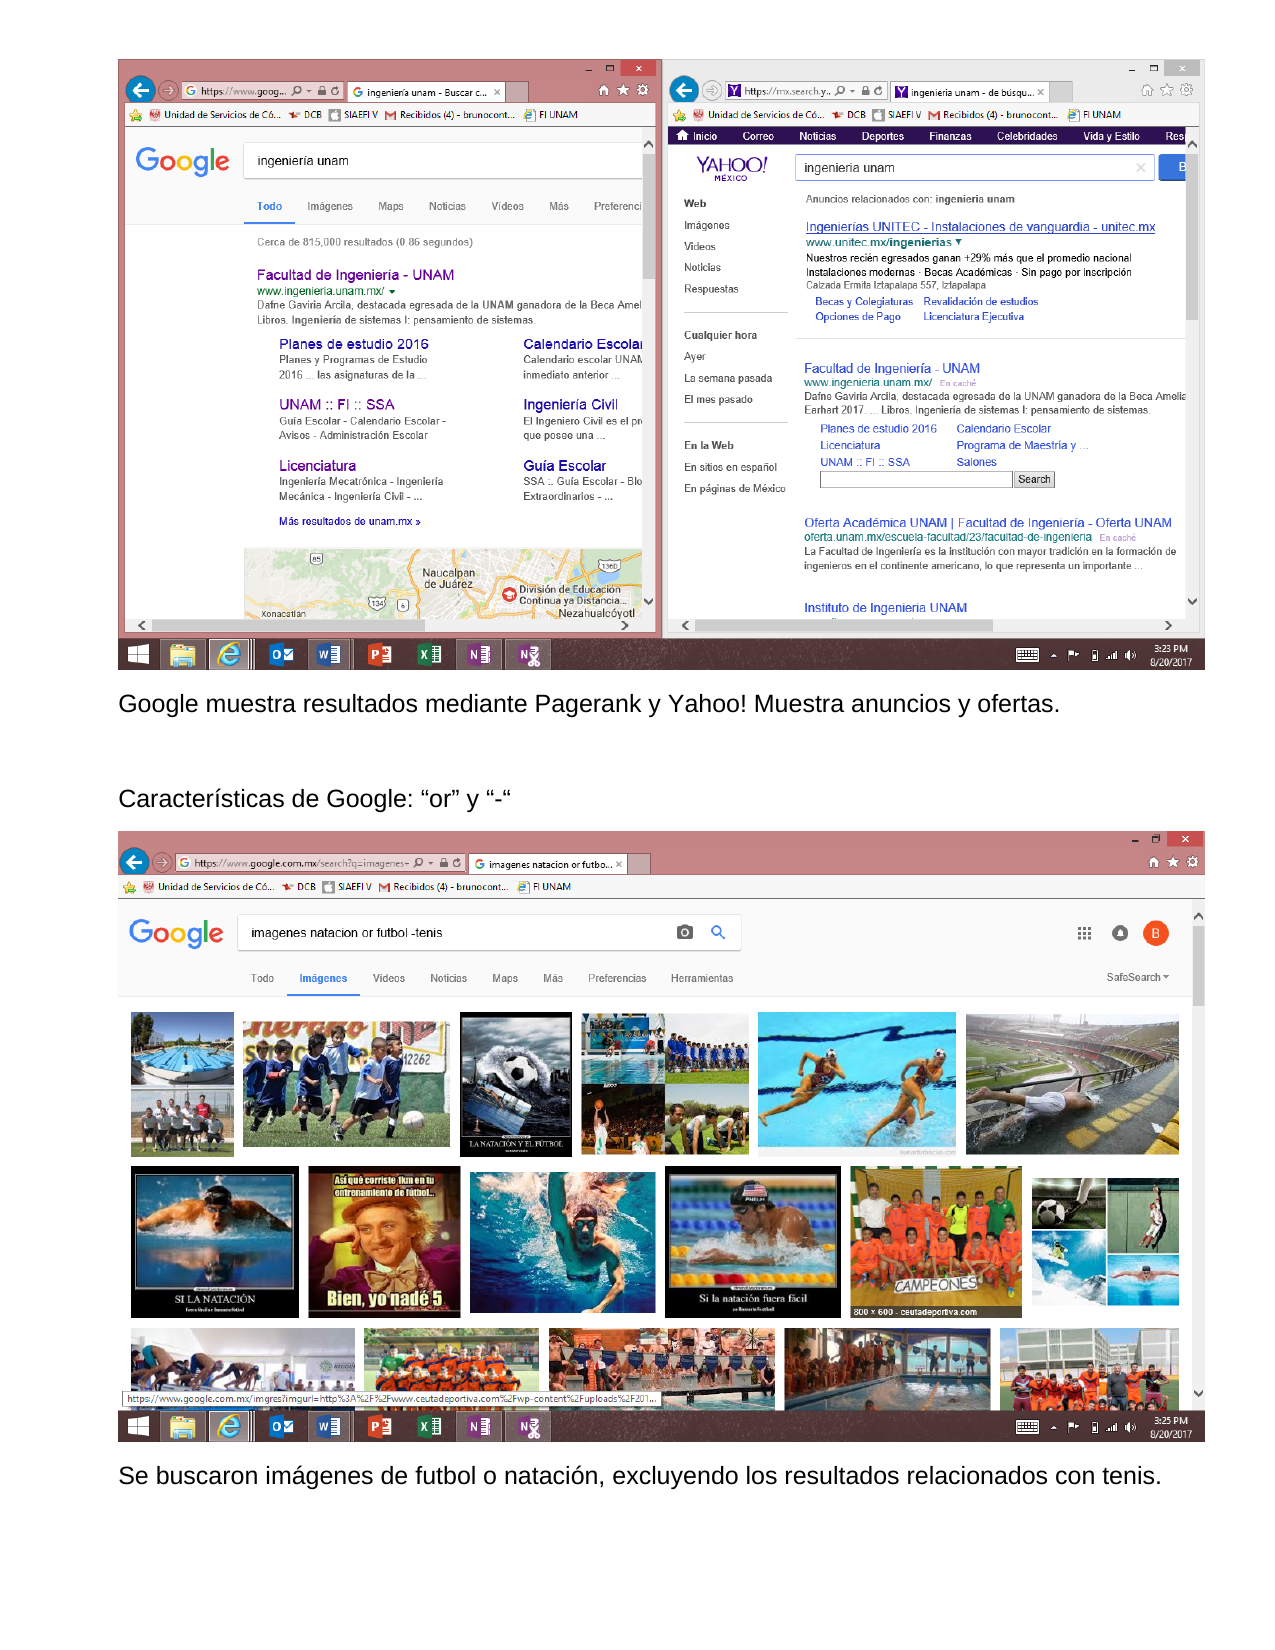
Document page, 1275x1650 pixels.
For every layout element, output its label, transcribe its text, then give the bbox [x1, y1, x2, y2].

picture [118, 59, 1205, 670]
text Se buscaron imágenes de futbol o natación, excluyendo los resultados relacionados con tenis. [118, 1461, 1205, 1490]
text Google muestra resultados mediante Pagerank y Yahoo! Muestra anuncios y ofertas. [118, 688, 1205, 717]
picture [118, 831, 1205, 1442]
text Características de Google: “or” y “-“ [118, 784, 1205, 813]
